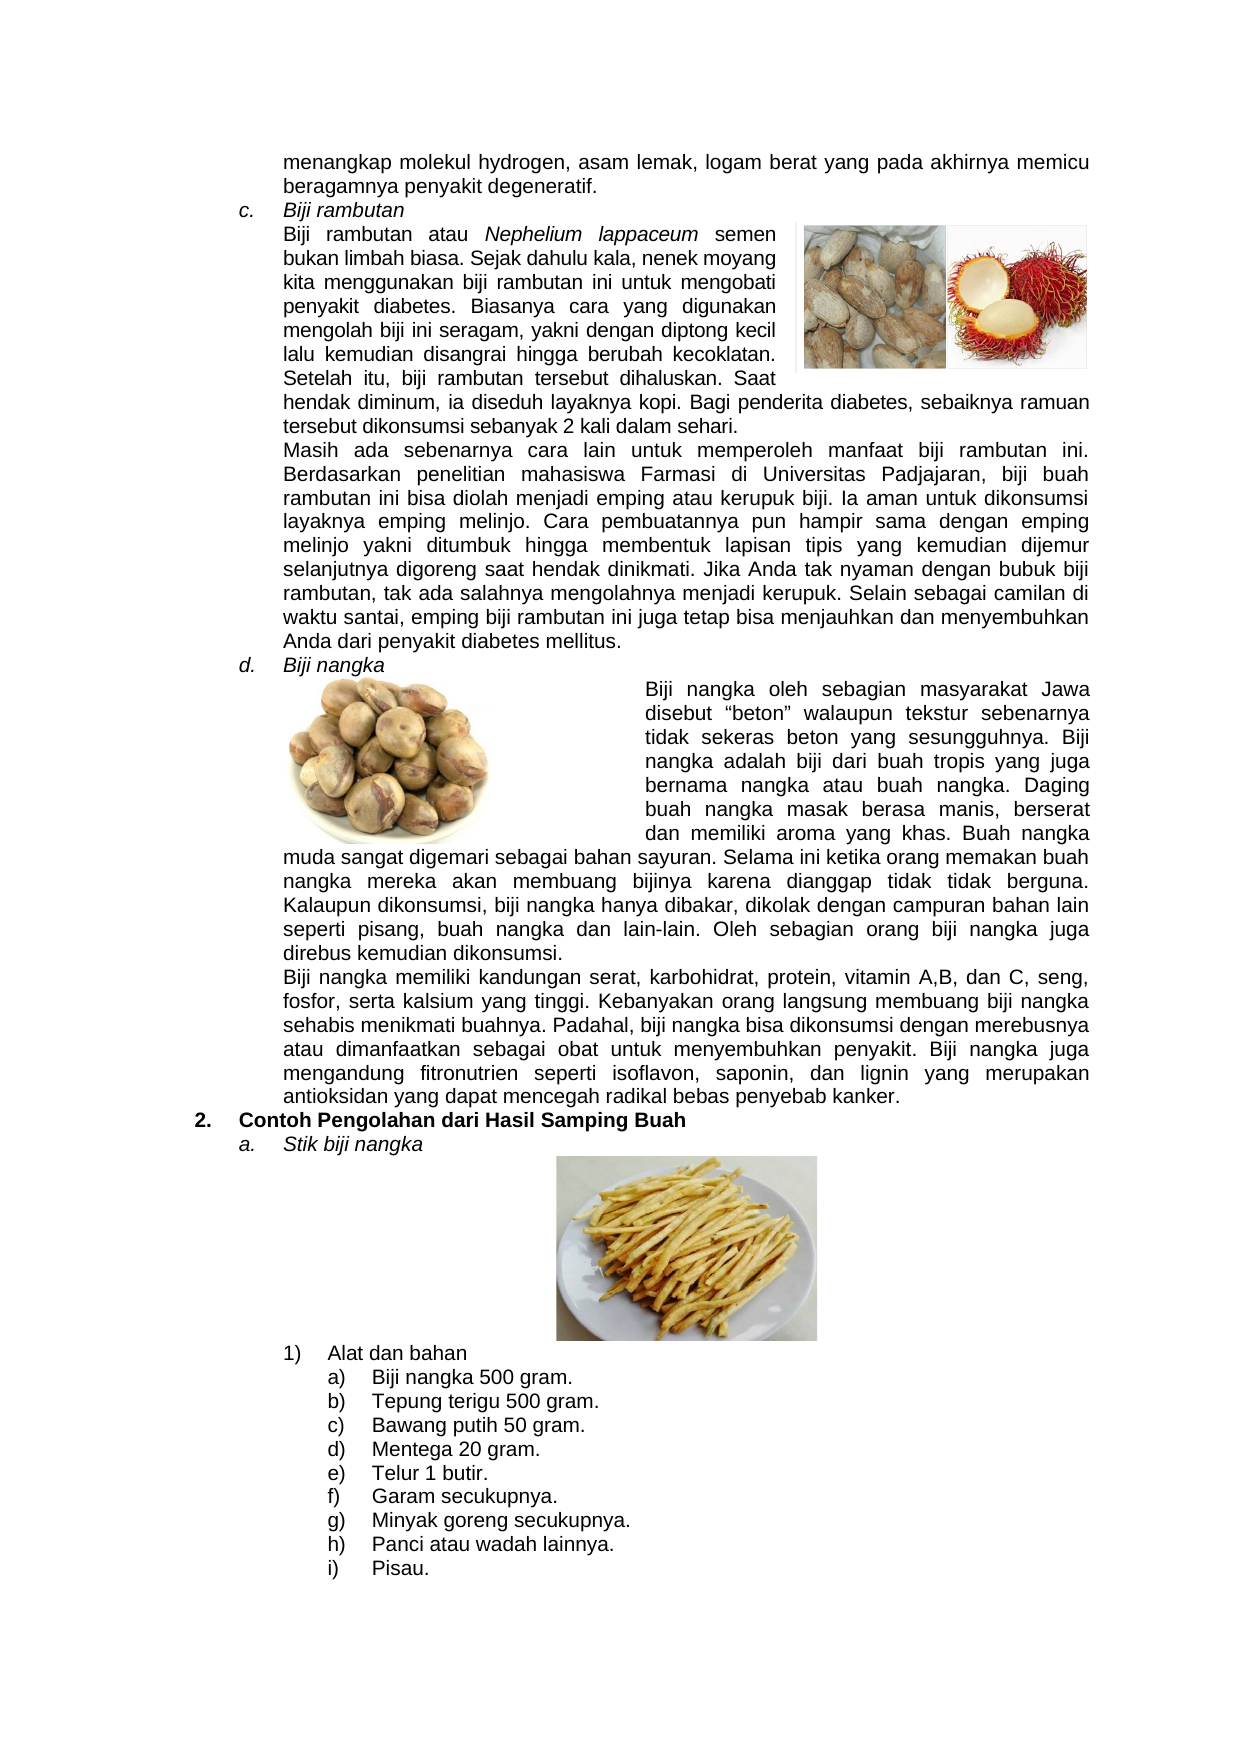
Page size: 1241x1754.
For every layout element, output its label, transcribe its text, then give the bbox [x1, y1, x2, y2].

text Masih ada sebenarnya cara lain untuk memperoleh manfaat biji rambutan ini. Berdasarkan penelitian mahasiswa Farmasi di Universitas Padjajaran, biji buah rambutan ini bisa diolah menjadi emping atau kerupuk biji. Ia aman untuk dikonsumsi layaknya emping melinjo. Cara pembuatannya pun hampir sama dengan emping melinjo yakni ditumbuk hingga membentuk lapisan tipis yang kemudian dijemur selanjutnya digoreng saat hendak dinikmati. Jika Anda tak nyaman dengan bubuk biji rambutan, tak ada salahnya mengolahnya menjadi kerupuk. Selain sebagai camilan di waktu santai, emping biji rambutan ini juga tetap bisa menjauhkan dan menyembuhkan Anda dari penyakit diabetes mellitus. [283, 437, 1090, 653]
list Pisau. [327, 1556, 1090, 1580]
text d. Biji nangka [239, 653, 1090, 677]
list Telur 1 butir. [327, 1460, 1090, 1484]
list Panci atau wadah lainnya. [327, 1532, 1090, 1556]
list Minyak goreng secukupnya. [327, 1508, 1090, 1532]
list Bawang putih 50 gram. [327, 1412, 1090, 1436]
text c. Biji rambutan [239, 198, 1090, 222]
text 1) Alat dan bahan [283, 1341, 1090, 1364]
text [283, 150, 1090, 198]
text 2. Contoh Pengolahan dari Hasil Samping Buah [194, 1108, 1090, 1132]
list Garam secukupnya. [327, 1484, 1090, 1508]
picture [285, 677, 494, 844]
text Biji nangka memiliki kandungan serat, karbohidrat, protein, vitamin A,B, dan C, seng, fosfor, serta kalsium yang tinggi. Kebanyakan orang langsung membuang biji nangka sehabis menikmati buahnya. Padahal, biji nangka bisa dikonsumsi dengan merebusnya atau dimanfaatkan sebagai obat untuk menyembuhkan penyakit. Biji nangka juga mengandung fitronutrien seperti isoflavon, saponin, dan lignin yang merupakan antioksidan yang dapat mencegah radikal bebas penyebab kanker. [283, 964, 1090, 1108]
list Tepung terigu 500 gram. [327, 1388, 1090, 1412]
text Biji nangka oleh sebagian masyarakat Jawa disebut “beton” walaupun tekstur sebenarnya tidak sekeras beton yang sesungguhnya. Biji nangka adalah biji dari buah tropis yang juga bernama nangka atau buah nangka. Daging buah nangka masak berasa manis, berserat dan memiliki aroma yang khas. Buah nangka muda sangat digemari sebagai bahan sayuran. Selama ini ketika orang memakan buah nangka mereka akan membuang bijinya karena dianggap tidak tidak berguna. Kalaupun dikonsumsi, biji nangka hanya dibakar, dikolak dengan campuran bahan lain seperti pisang, buah nangka dan lain-lain. Oleh sebagian orang biji nangka juga direbus kemudian dikonsumsi. [283, 677, 1090, 964]
list Mentega 20 gram. [327, 1436, 1090, 1460]
picture [795, 222, 1089, 373]
text a. Stik biji nangka [239, 1132, 1090, 1156]
list Biji nangka 500 gram. [327, 1364, 1090, 1388]
picture [556, 1156, 818, 1341]
